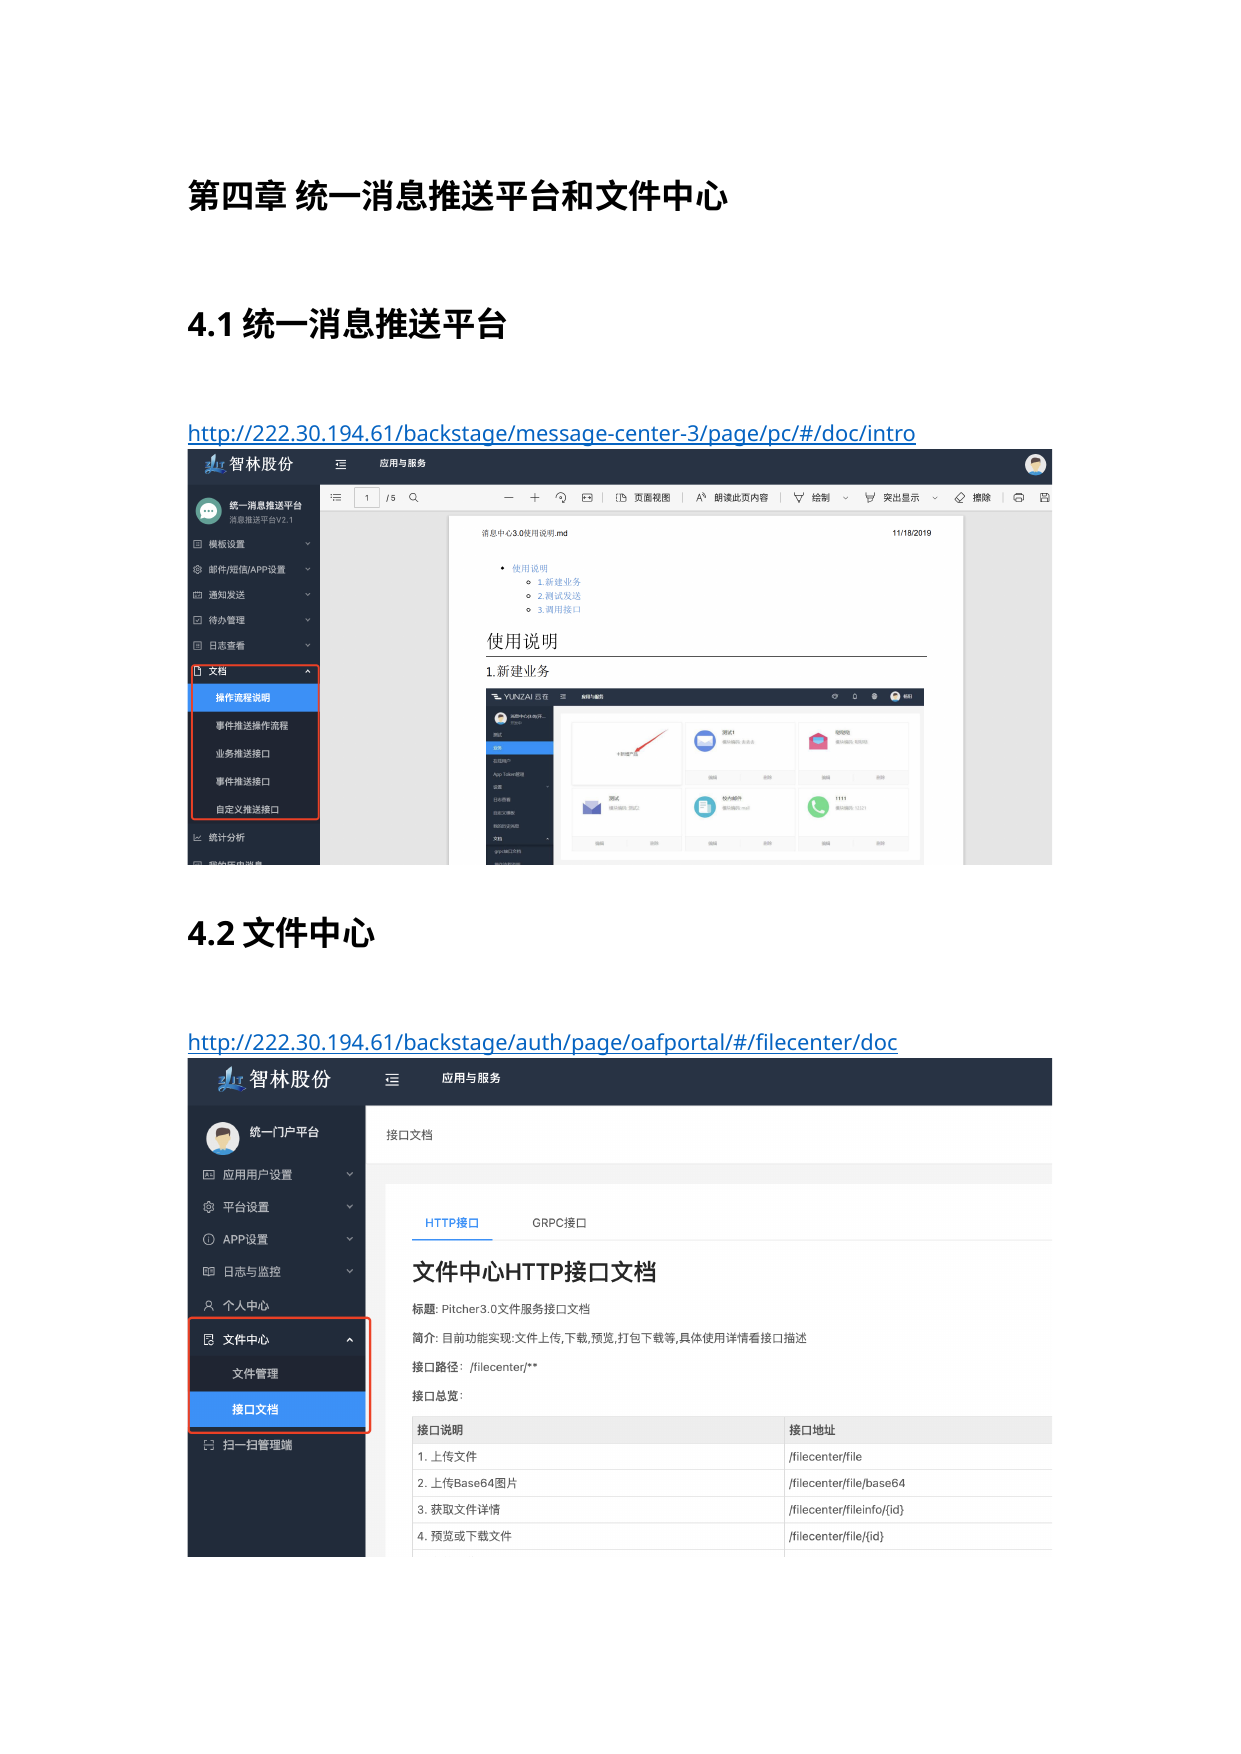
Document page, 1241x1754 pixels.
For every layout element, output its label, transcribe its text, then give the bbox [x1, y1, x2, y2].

subtitle 4.2文件中心 [187, 899, 1053, 964]
text http://222.30.194.61/backstage/message-center-3/page/pc/#/doc/intro [187, 417, 1053, 449]
subtitle 第四章 统一消息推送平台和文件中心 [187, 162, 1053, 227]
picture [187, 1058, 1053, 1557]
subtitle 4.1统一消息推送平台 [187, 289, 1053, 354]
text http://222.30.194.61/backstage/auth/page/oafportal/#/filecenter/doc [187, 1026, 1053, 1058]
picture [187, 449, 1053, 865]
